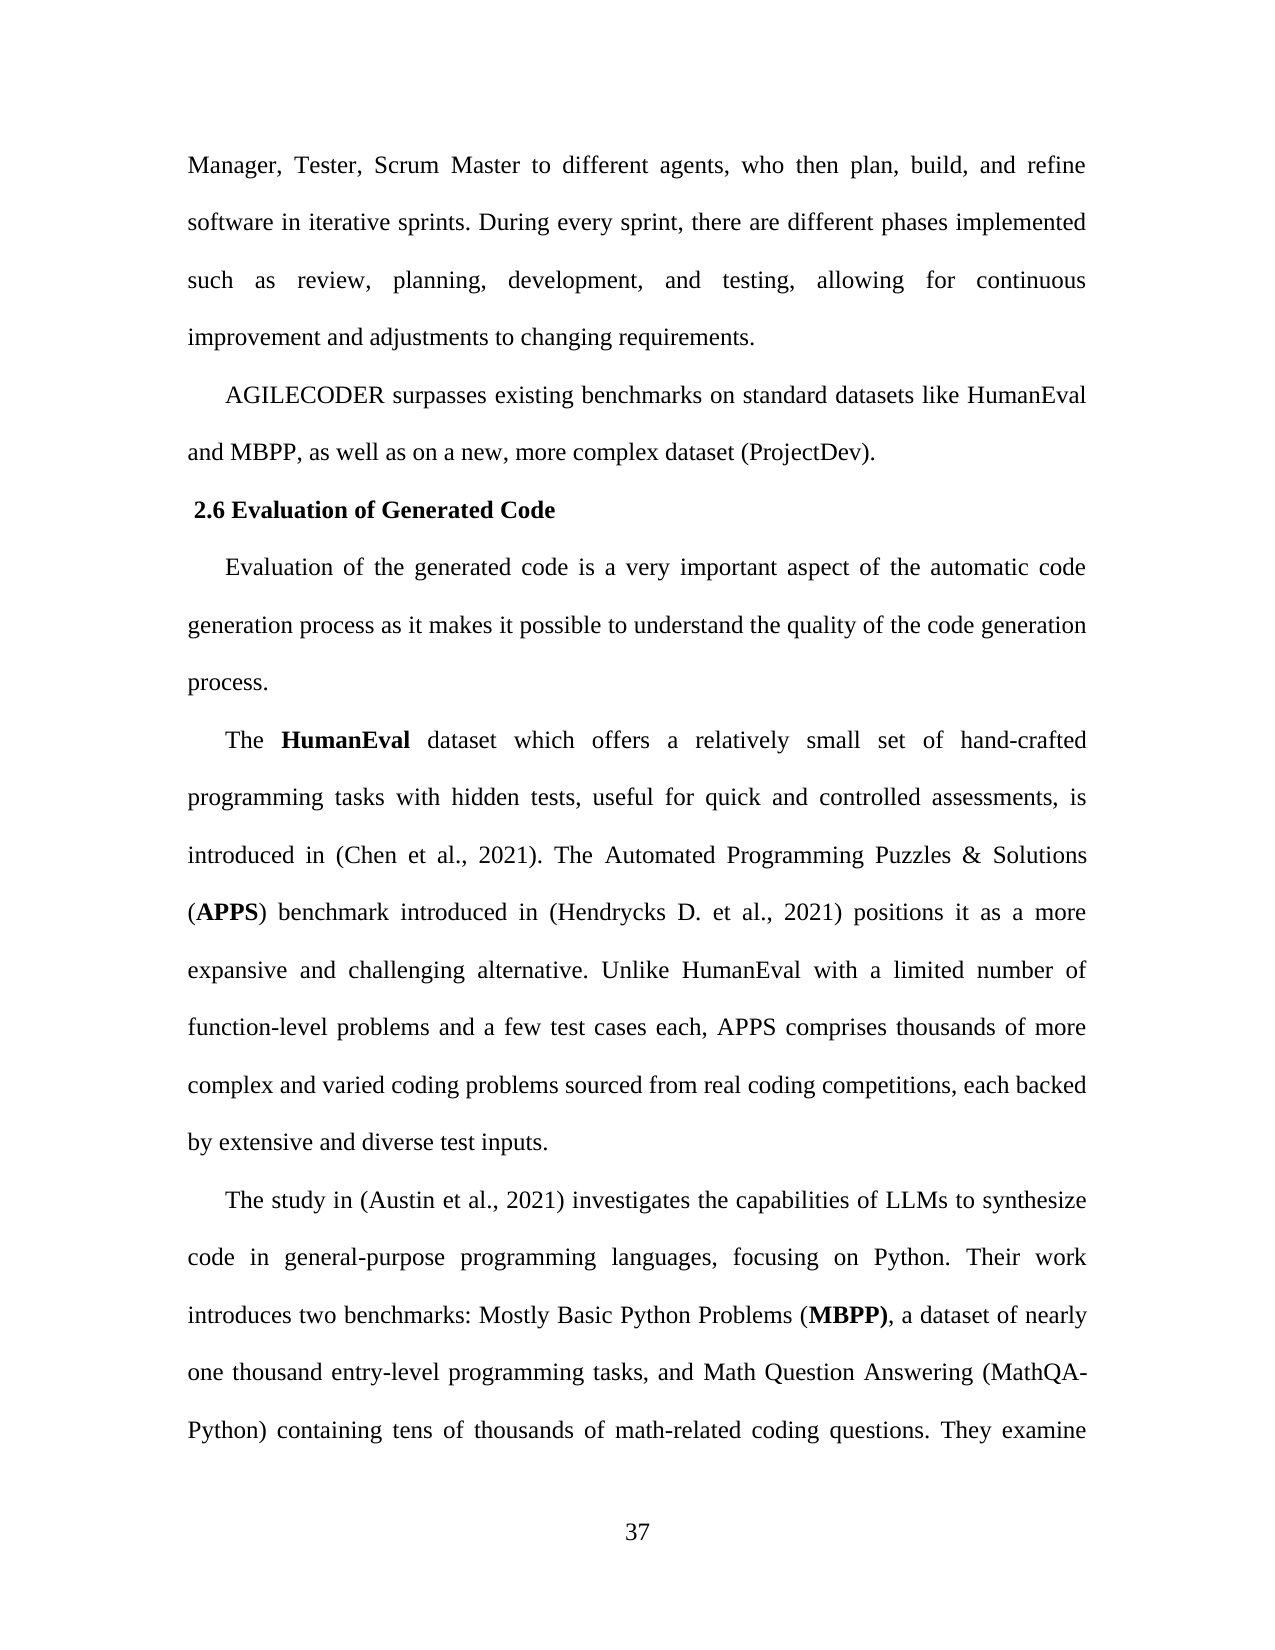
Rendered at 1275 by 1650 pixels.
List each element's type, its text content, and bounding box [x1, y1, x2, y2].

text The HumanEval dataset which offers a relatively small set of hand-crafted programming tasks with hidden tests, useful for quick and controlled assessments, is introduced in (Chen et al., 2021). The Automated Programming Puzzles & Solutions (APPS) benchmark introduced in (Hendrycks D. et al., 2021) positions it as a more expansive and challenging alternative. Unlike HumanEval with a limited number of function-level problems and a few test cases each, APPS comprises thousands of more complex and varied coding problems sourced from real coding competitions, each backed by extensive and diverse test inputs. [187, 725, 1087, 1156]
text Evaluation of the generated code is a very important aspect of the automatic code generation process as it makes it possible to understand the quality of the code generation process. [187, 552, 1087, 696]
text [187, 150, 1087, 351]
subtitle 2.6 Evaluation of Generated Code [187, 495, 1087, 524]
text AGILECODER surpasses existing benchmarks on standard datasets like HumanEval and MBPP, as well as on a new, more complex dataset (ProjectDev). [187, 380, 1087, 466]
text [187, 1185, 1087, 1444]
